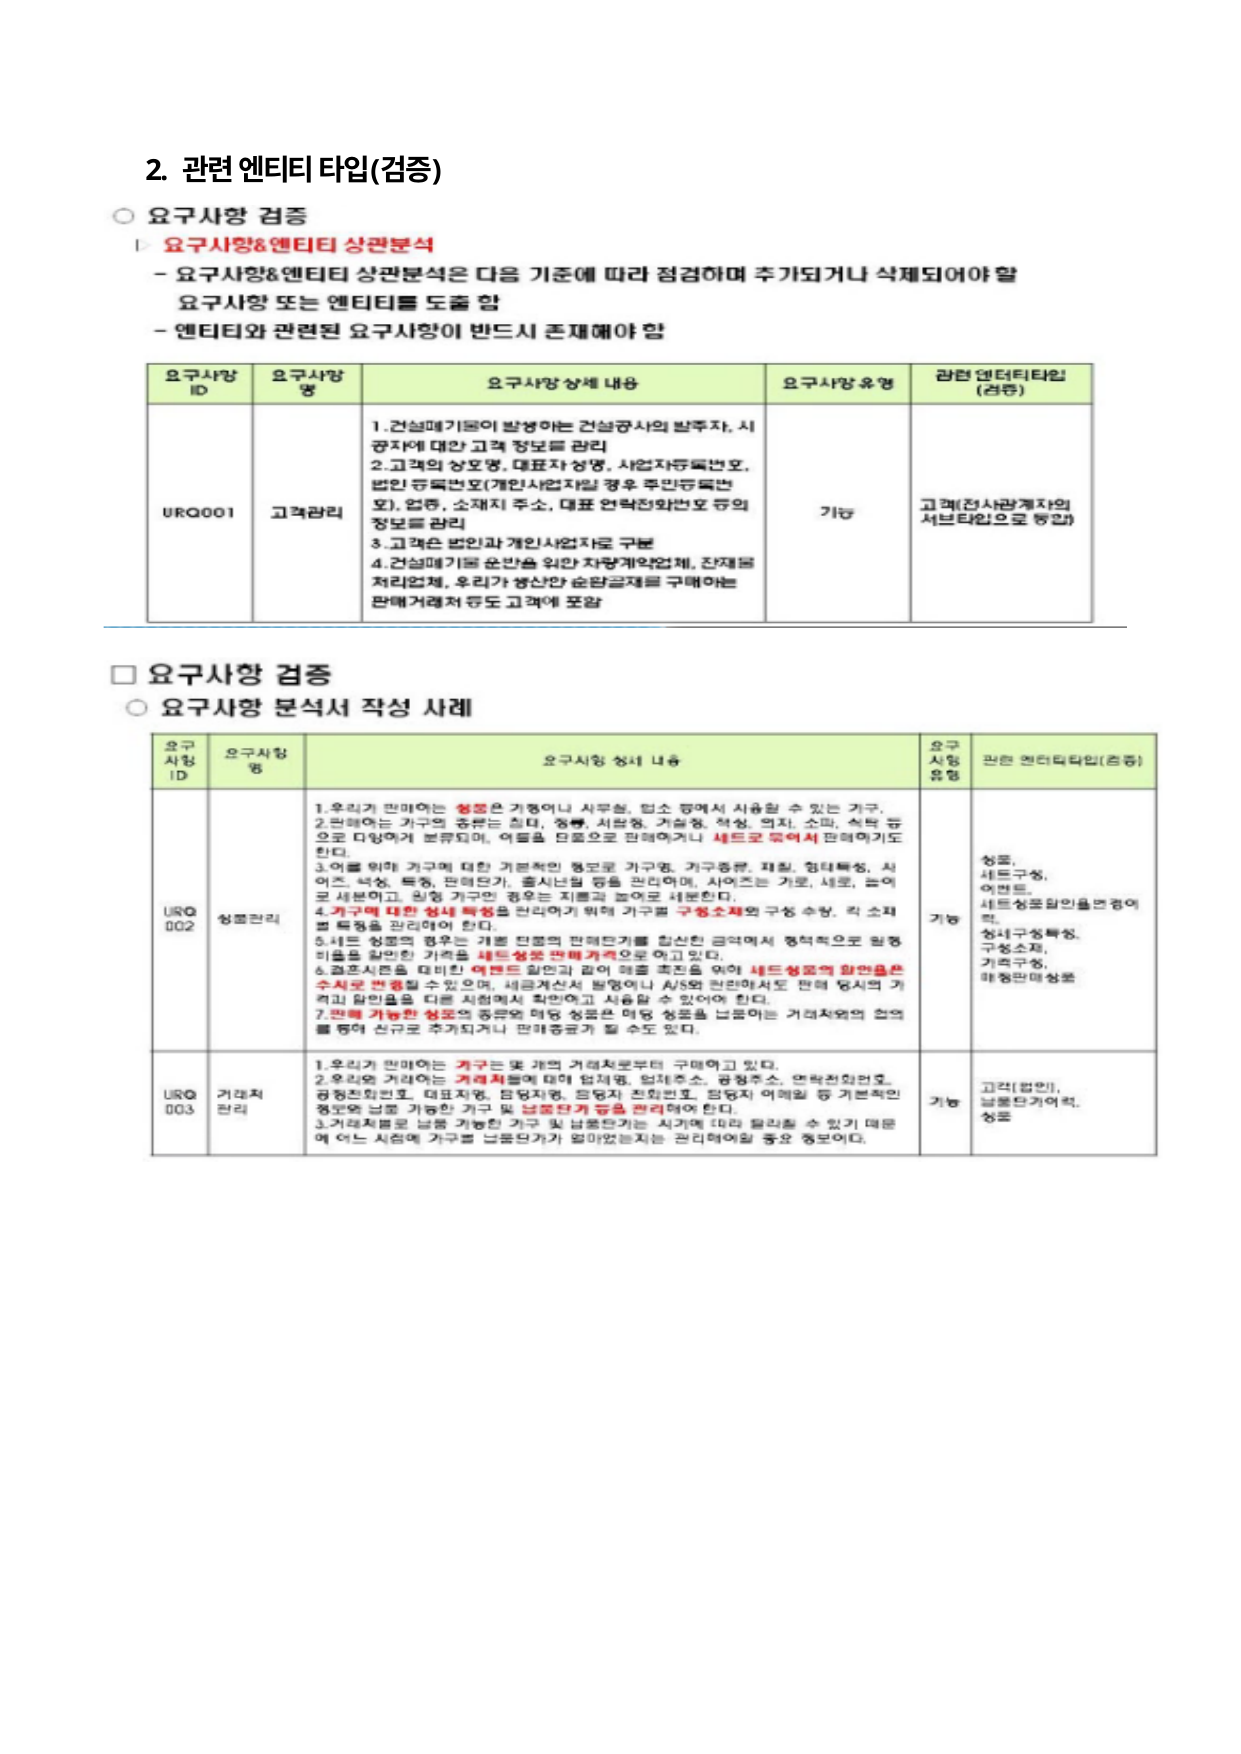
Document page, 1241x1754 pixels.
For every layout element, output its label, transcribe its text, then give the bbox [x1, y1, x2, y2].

picture [103, 205, 1127, 628]
picture [103, 656, 1171, 1162]
list 관련 엔티티 타입(검증) [145, 146, 1137, 189]
